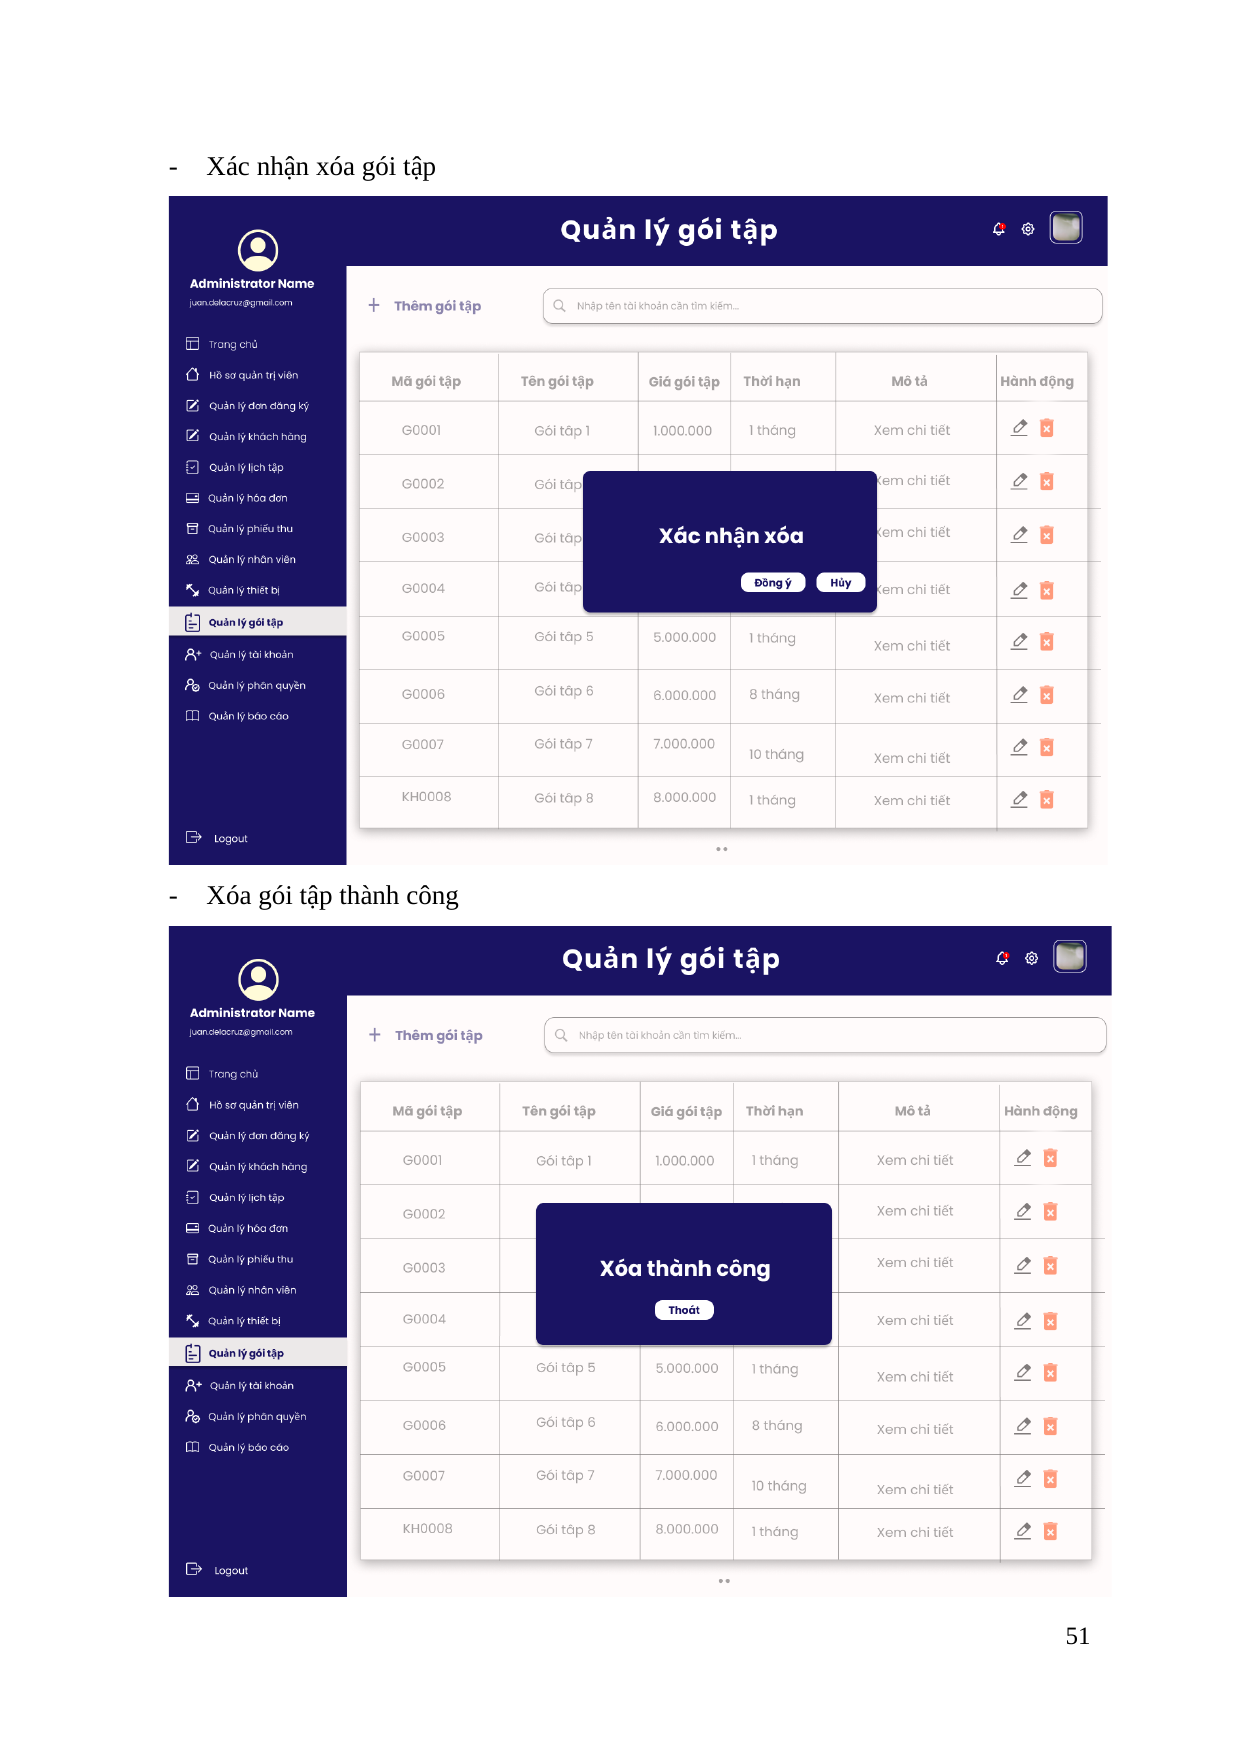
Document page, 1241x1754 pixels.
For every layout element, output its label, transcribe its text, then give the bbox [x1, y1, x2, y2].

picture [168, 926, 1112, 1597]
picture [168, 196, 1108, 865]
list Xác nhận xóa gói tập [169, 150, 1090, 181]
list Xóa gói tập thành công [169, 879, 1090, 910]
